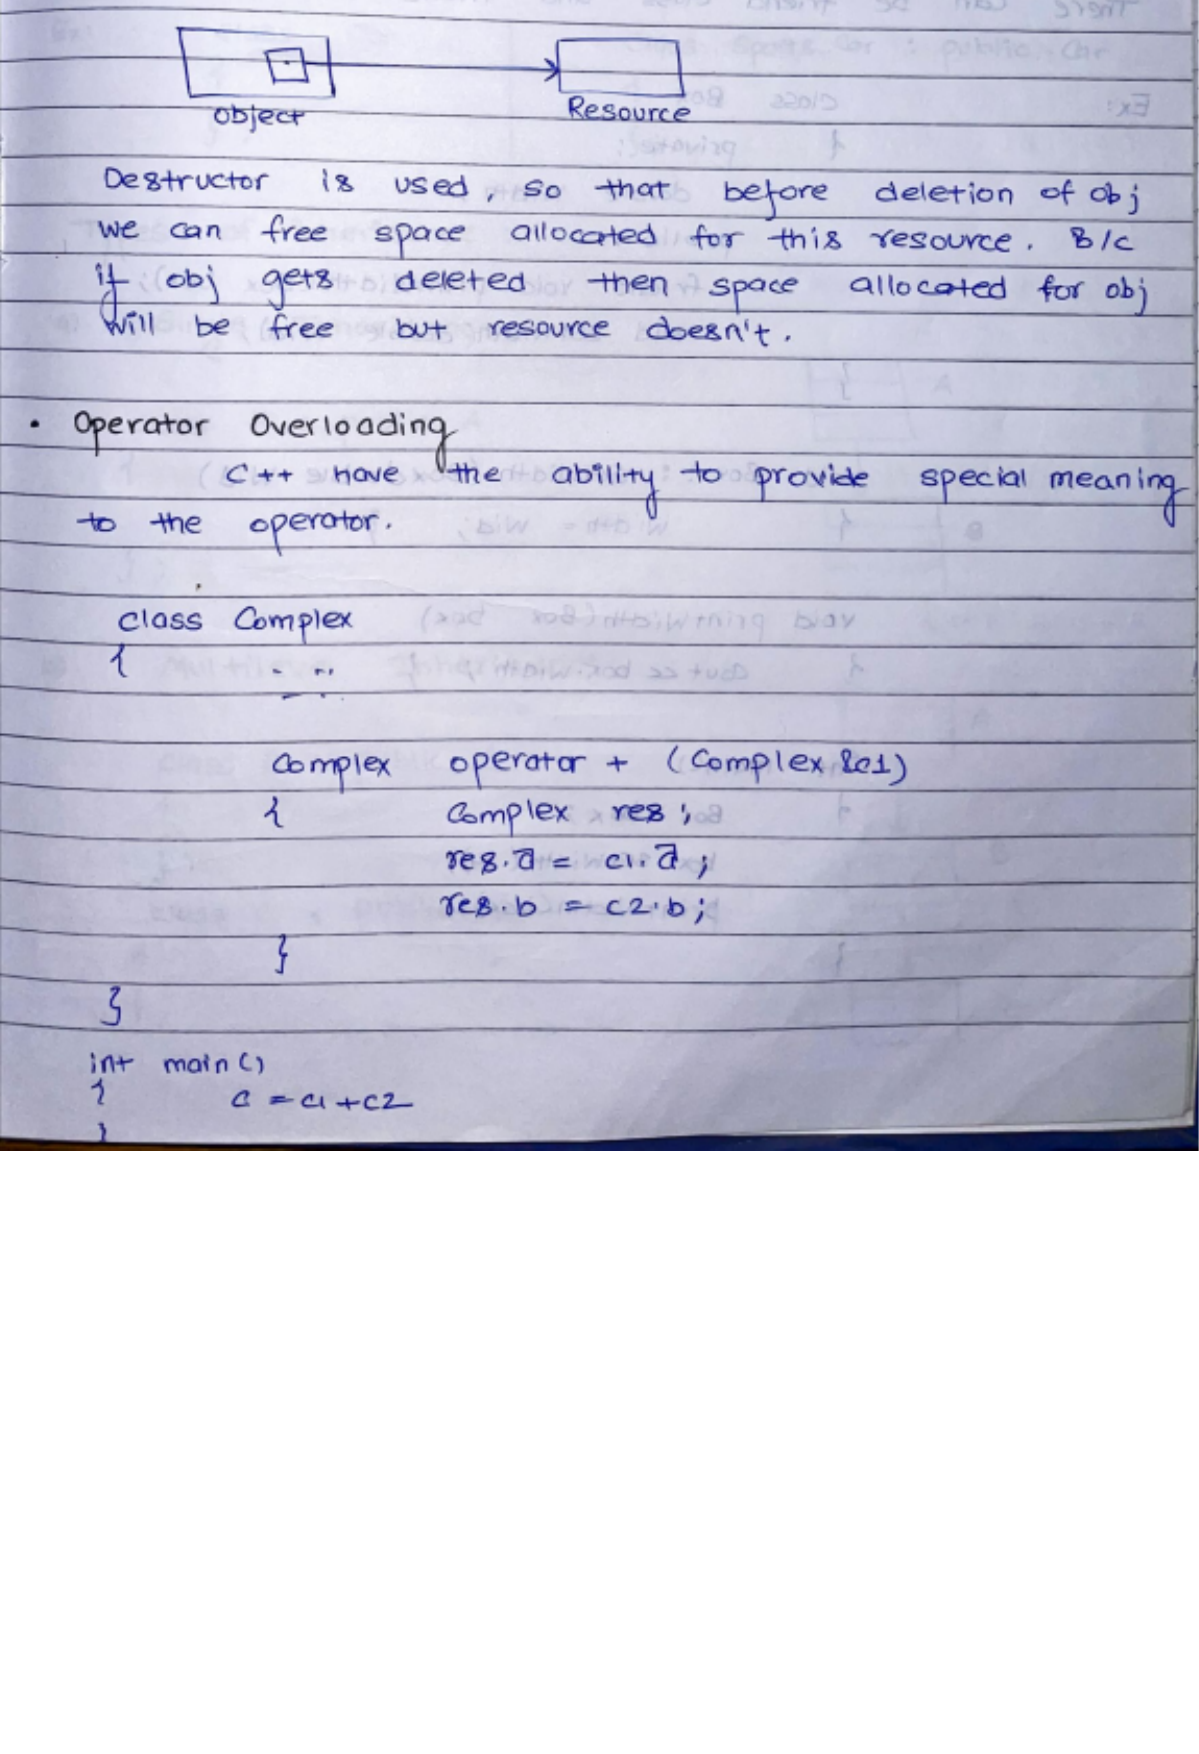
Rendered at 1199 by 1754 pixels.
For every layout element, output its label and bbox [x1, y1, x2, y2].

picture [0, 0, 1199, 1151]
